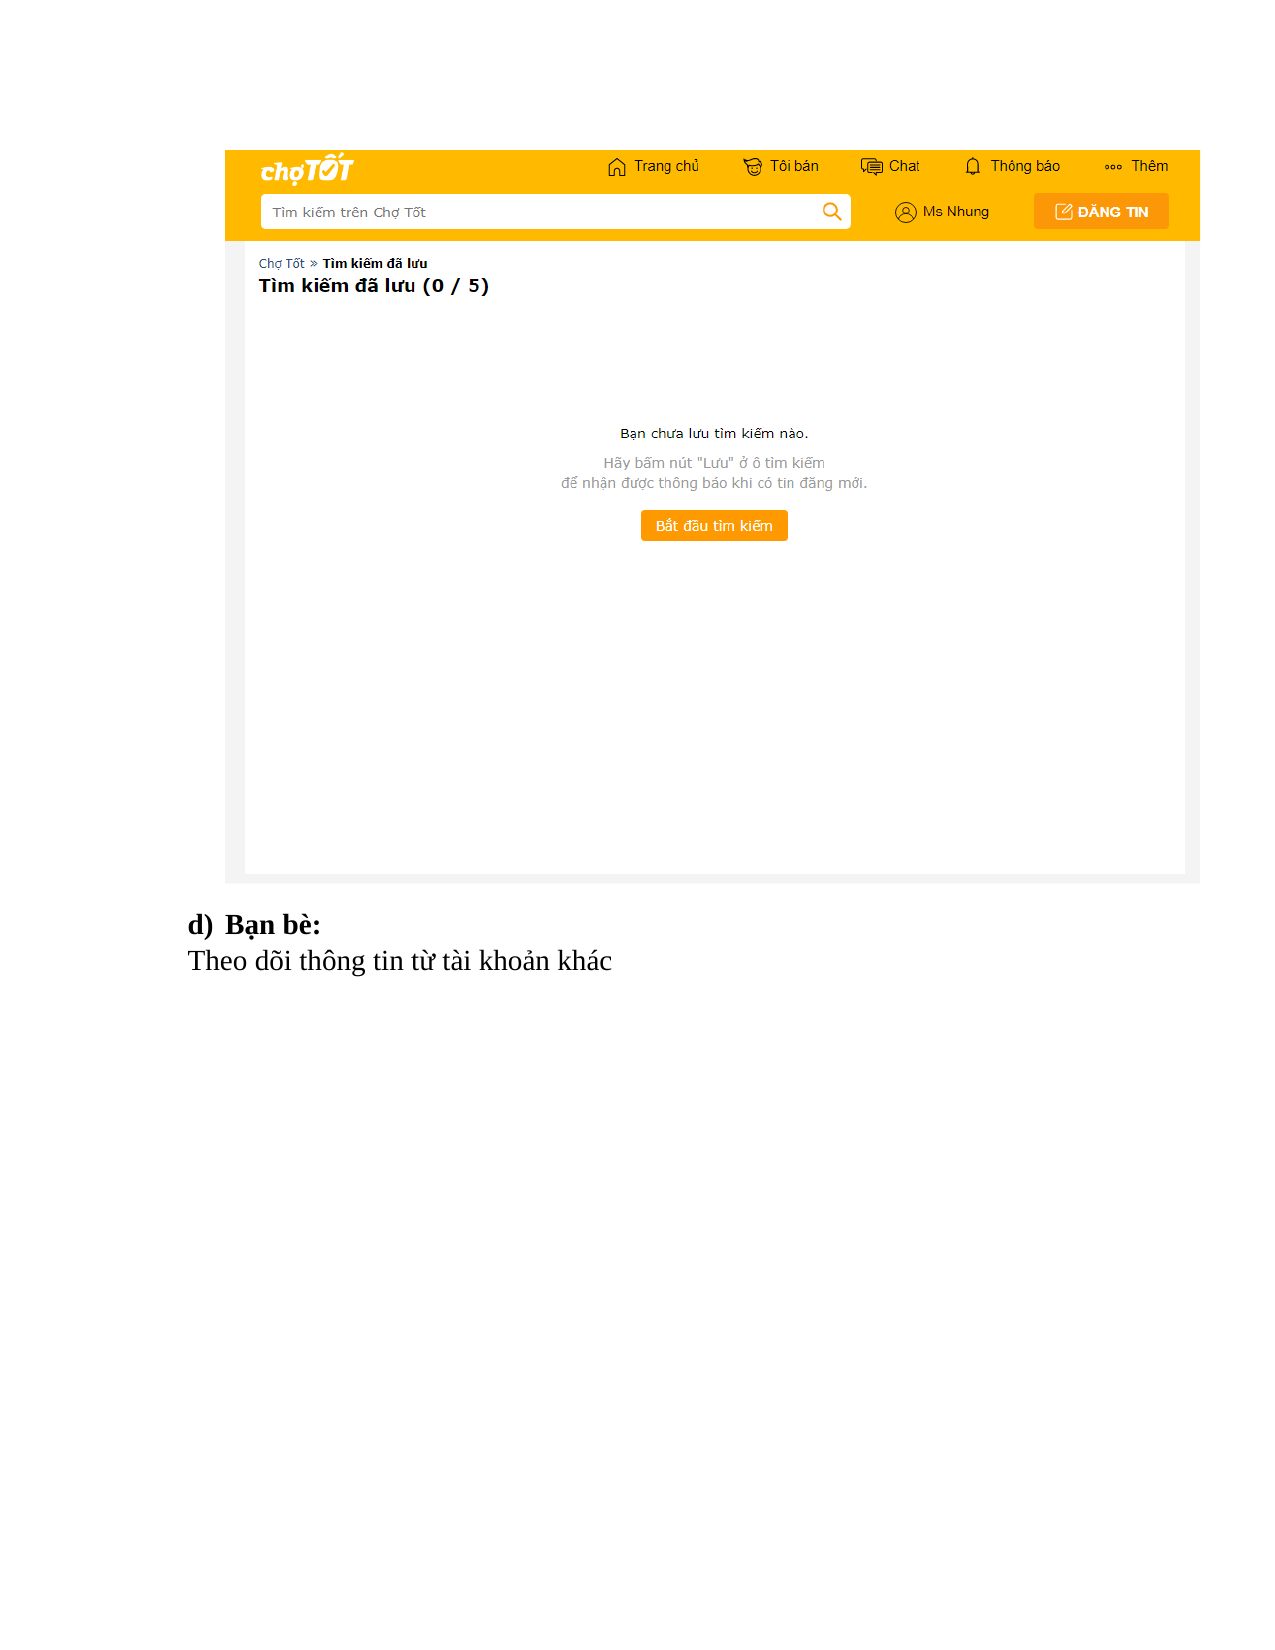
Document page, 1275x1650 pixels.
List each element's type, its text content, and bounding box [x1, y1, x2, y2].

text Theo dõi thông tin từ tài khoản khác [187, 943, 1125, 977]
picture [225, 150, 1200, 884]
subtitle Bạn bè: [187, 907, 1125, 941]
